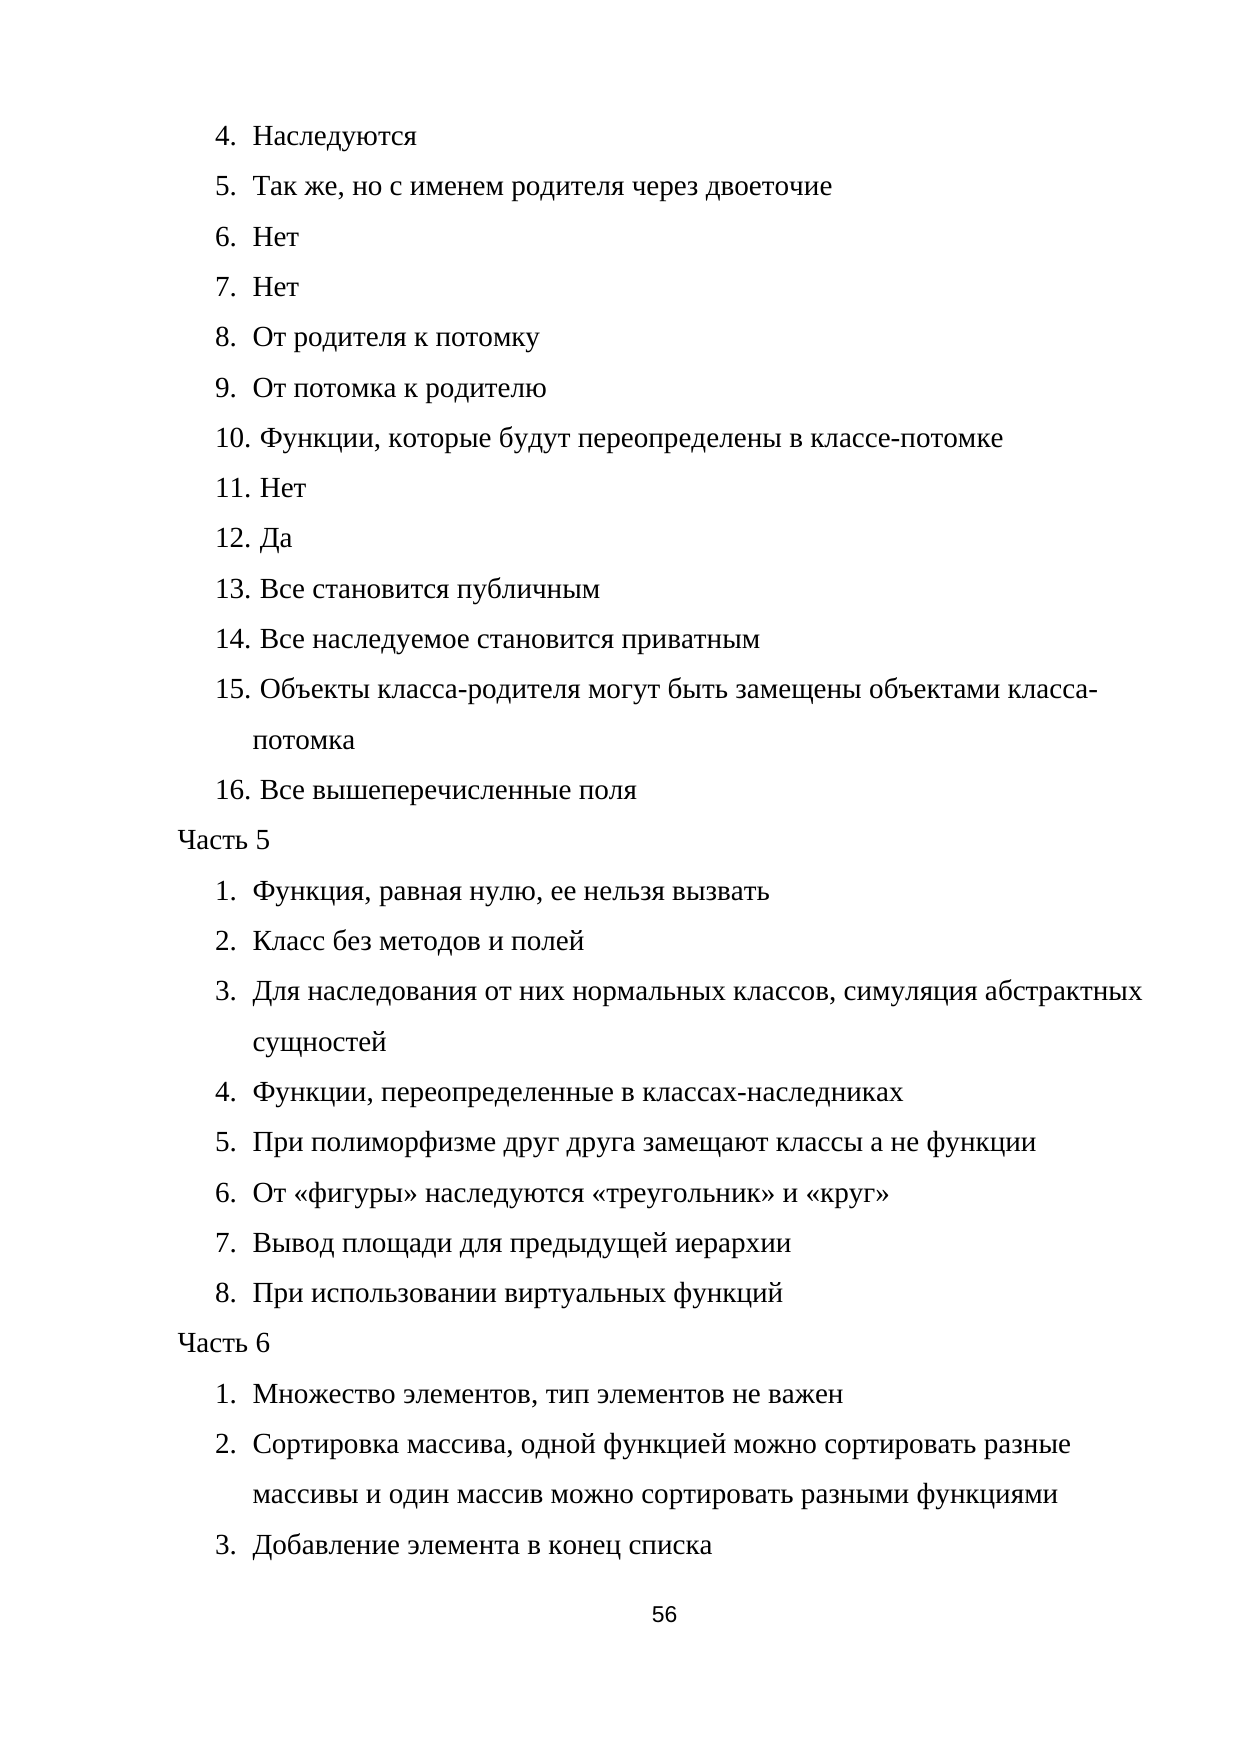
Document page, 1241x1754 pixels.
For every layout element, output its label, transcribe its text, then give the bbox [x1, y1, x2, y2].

list Все вышеперечисленные поля [215, 772, 1152, 806]
list Добавление элемента в конец списка [215, 1527, 1152, 1560]
list Нет [215, 269, 1152, 303]
list Объекты класса-родителя могут быть замещены объектами класса-потомка [215, 672, 1152, 755]
list Нет [215, 470, 1152, 504]
list При использовании виртуальных функций [215, 1275, 1152, 1309]
list Нет [215, 219, 1152, 252]
list Все наследуемое становится приватным [215, 621, 1152, 655]
list Так же, но с именем родителя через двоеточие [215, 168, 1152, 202]
list Вывод площади для предыдущей иерархии [215, 1225, 1152, 1258]
list Класс без методов и полей [215, 923, 1152, 957]
list Все становится публичным [215, 571, 1152, 604]
list Сортировка массива, одной функцией можно сортировать разные массивы и один массив можно сортировать разными функциями [215, 1426, 1152, 1510]
list Множество элементов, тип элементов не важен [215, 1376, 1152, 1409]
list При полиморфизме друг друга замещают классы а не функции [215, 1124, 1152, 1158]
text Часть 6 [177, 1326, 1152, 1359]
list От потомка к родителю [215, 370, 1152, 403]
list Для наследования от них нормальных классов, симуляция абстрактных сущностей [215, 973, 1152, 1057]
list От «фигуры» наследуются «треугольник» и «круг» [215, 1175, 1152, 1208]
list Наследуются [215, 118, 1152, 152]
text Часть 5 [177, 822, 1152, 856]
list Функции, которые будут переопределены в классе-потомке [215, 420, 1152, 453]
list Функции, переопределенные в классах-наследниках [215, 1074, 1152, 1108]
list От родителя к потомку [215, 319, 1152, 353]
list Да [215, 521, 1152, 554]
list Функция, равная нулю, ее нельзя вызвать [215, 873, 1152, 906]
